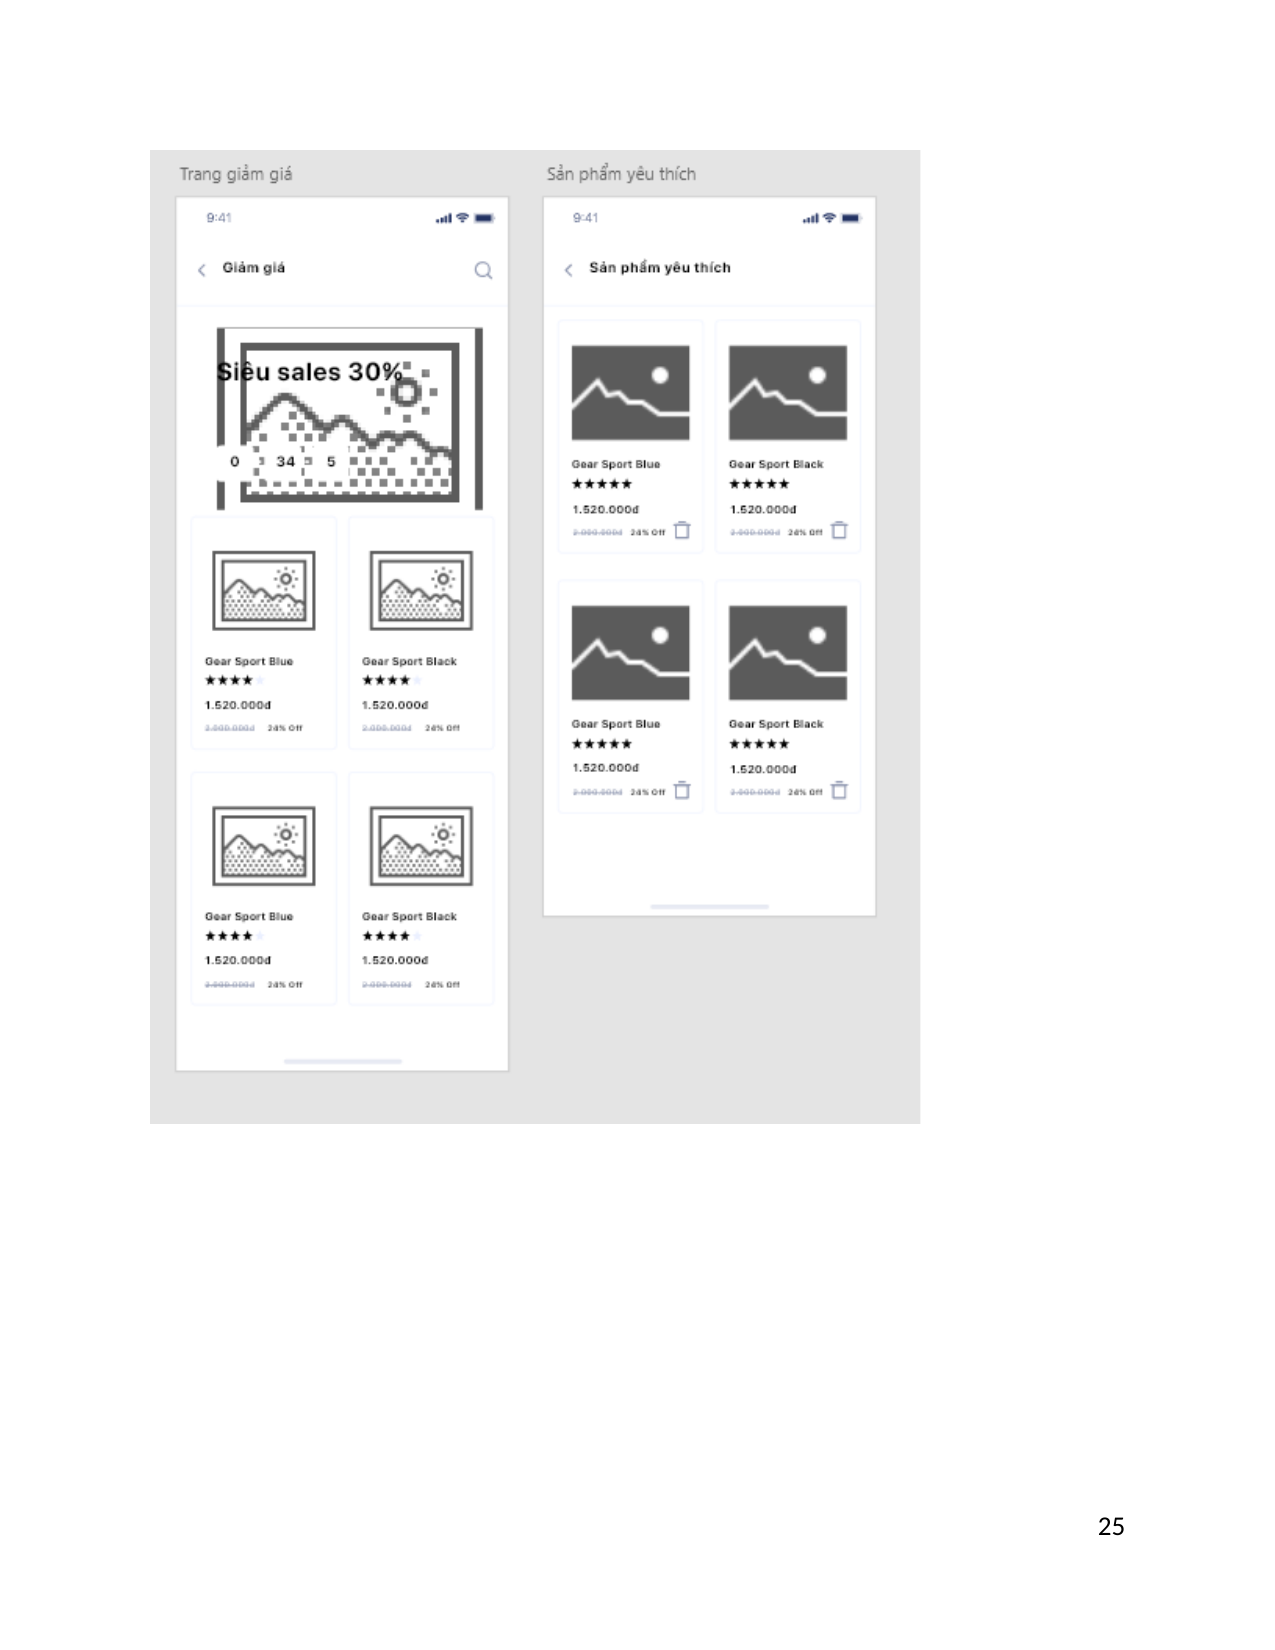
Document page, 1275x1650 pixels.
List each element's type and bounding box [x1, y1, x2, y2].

picture [150, 150, 921, 1124]
